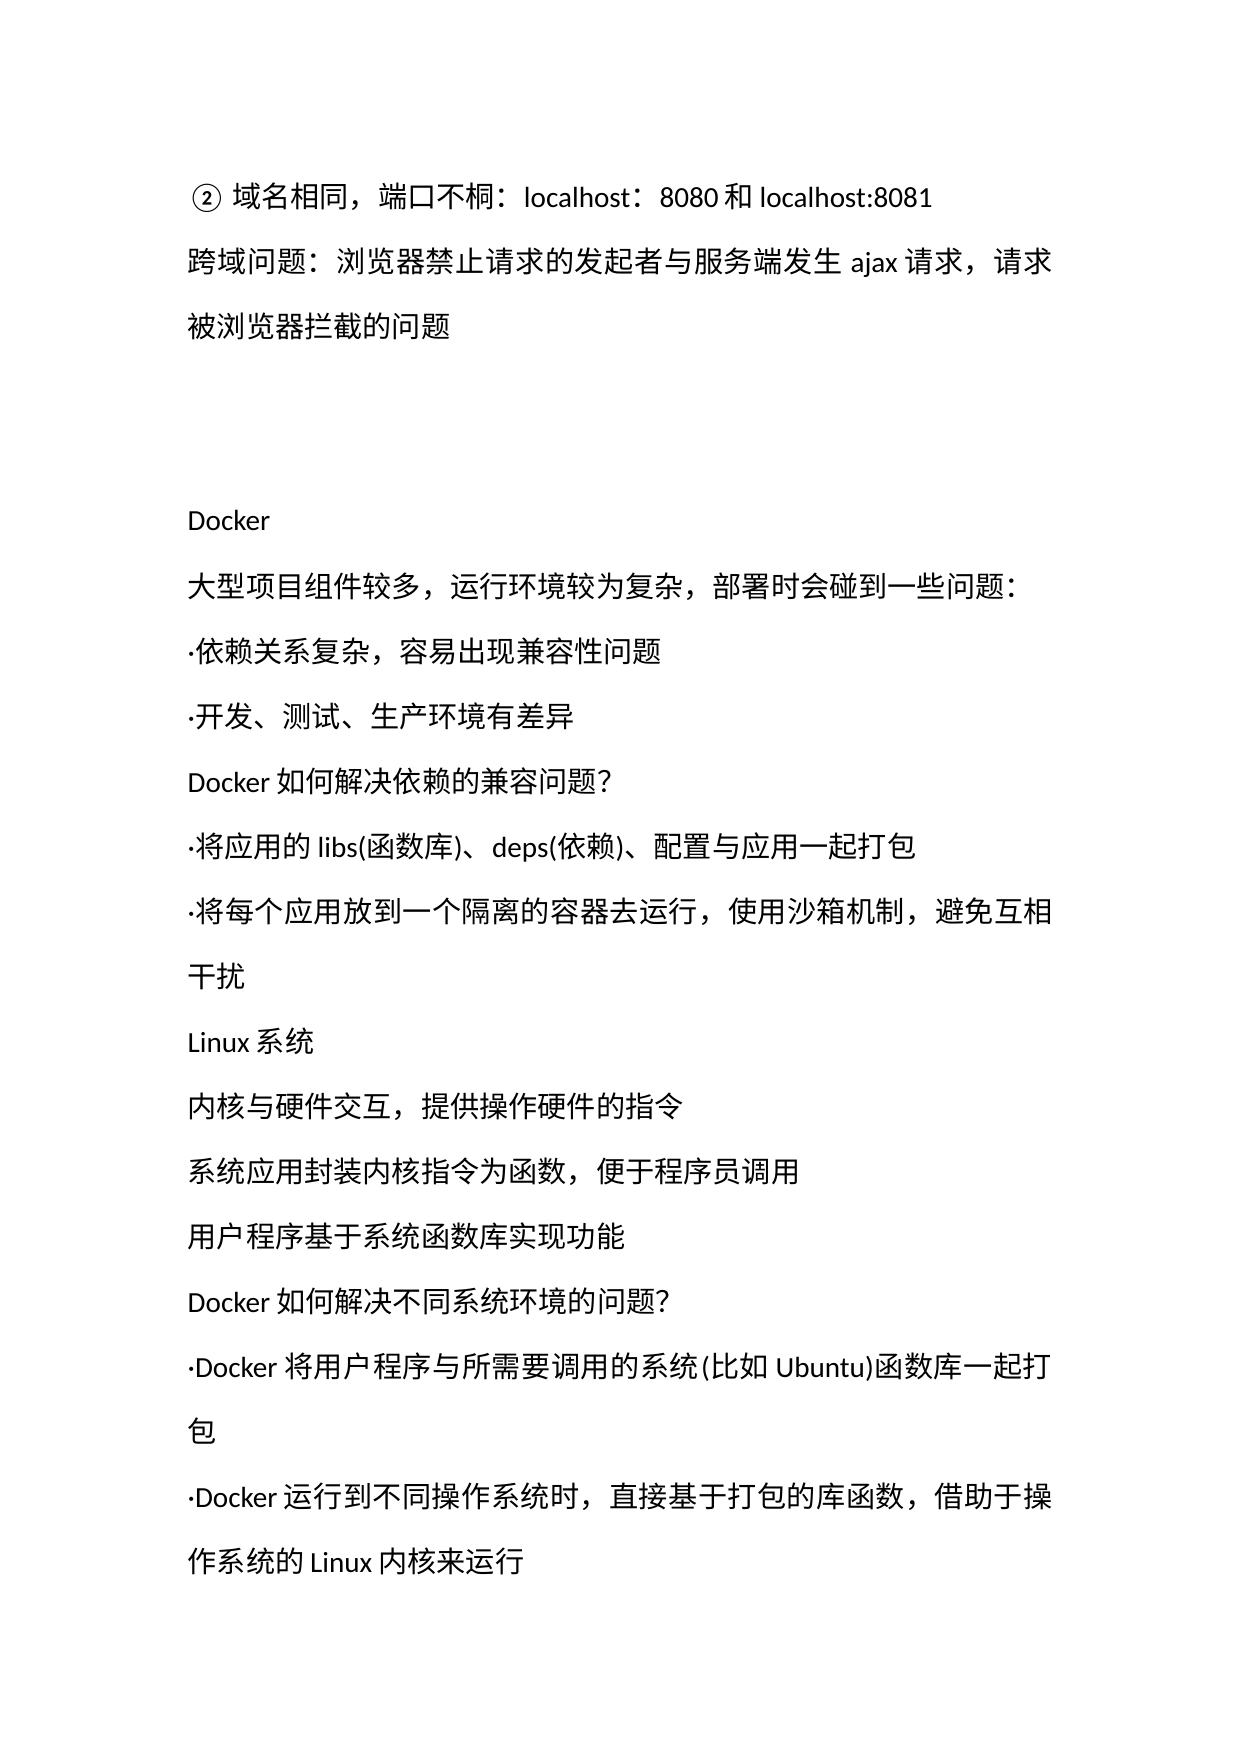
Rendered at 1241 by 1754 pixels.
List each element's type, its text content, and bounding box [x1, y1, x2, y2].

text ②域名相同，端口不桐：localhost：8080和localhost:8081 [187, 162, 1053, 227]
text Docker [187, 487, 1053, 552]
text 大型项目组件较多，运行环境较为复杂，部署时会碰到一些问题： [187, 552, 1053, 617]
text ·将每个应用放到一个隔离的容器去运行，使用沙箱机制，避免互相干扰 [187, 877, 1053, 1007]
text Docker如何解决不同系统环境的问题？ [187, 1267, 1053, 1332]
text Docker如何解决依赖的兼容问题？ [187, 747, 1053, 812]
text ·开发、测试、生产环境有差异 [187, 682, 1053, 747]
text ·将应用的libs(函数库)、deps(依赖)、配置与应用一起打包 [187, 812, 1053, 877]
text 系统应用封装内核指令为函数，便于程序员调用 [187, 1137, 1053, 1202]
text ·Docker将用户程序与所需要调用的系统(比如Ubuntu)函数库一起打包 [187, 1332, 1053, 1462]
text 内核与硬件交互，提供操作硬件的指令 [187, 1072, 1053, 1137]
text 跨域问题：浏览器禁止请求的发起者与服务端发生ajax请求，请求被浏览器拦截的问题 [187, 227, 1053, 357]
text Linux系统 [187, 1007, 1053, 1072]
text ·依赖关系复杂，容易出现兼容性问题 [187, 617, 1053, 682]
text ·Docker运行到不同操作系统时，直接基于打包的库函数，借助于操作系统的Linux内核来运行 [187, 1462, 1053, 1592]
text 用户程序基于系统函数库实现功能 [187, 1202, 1053, 1267]
